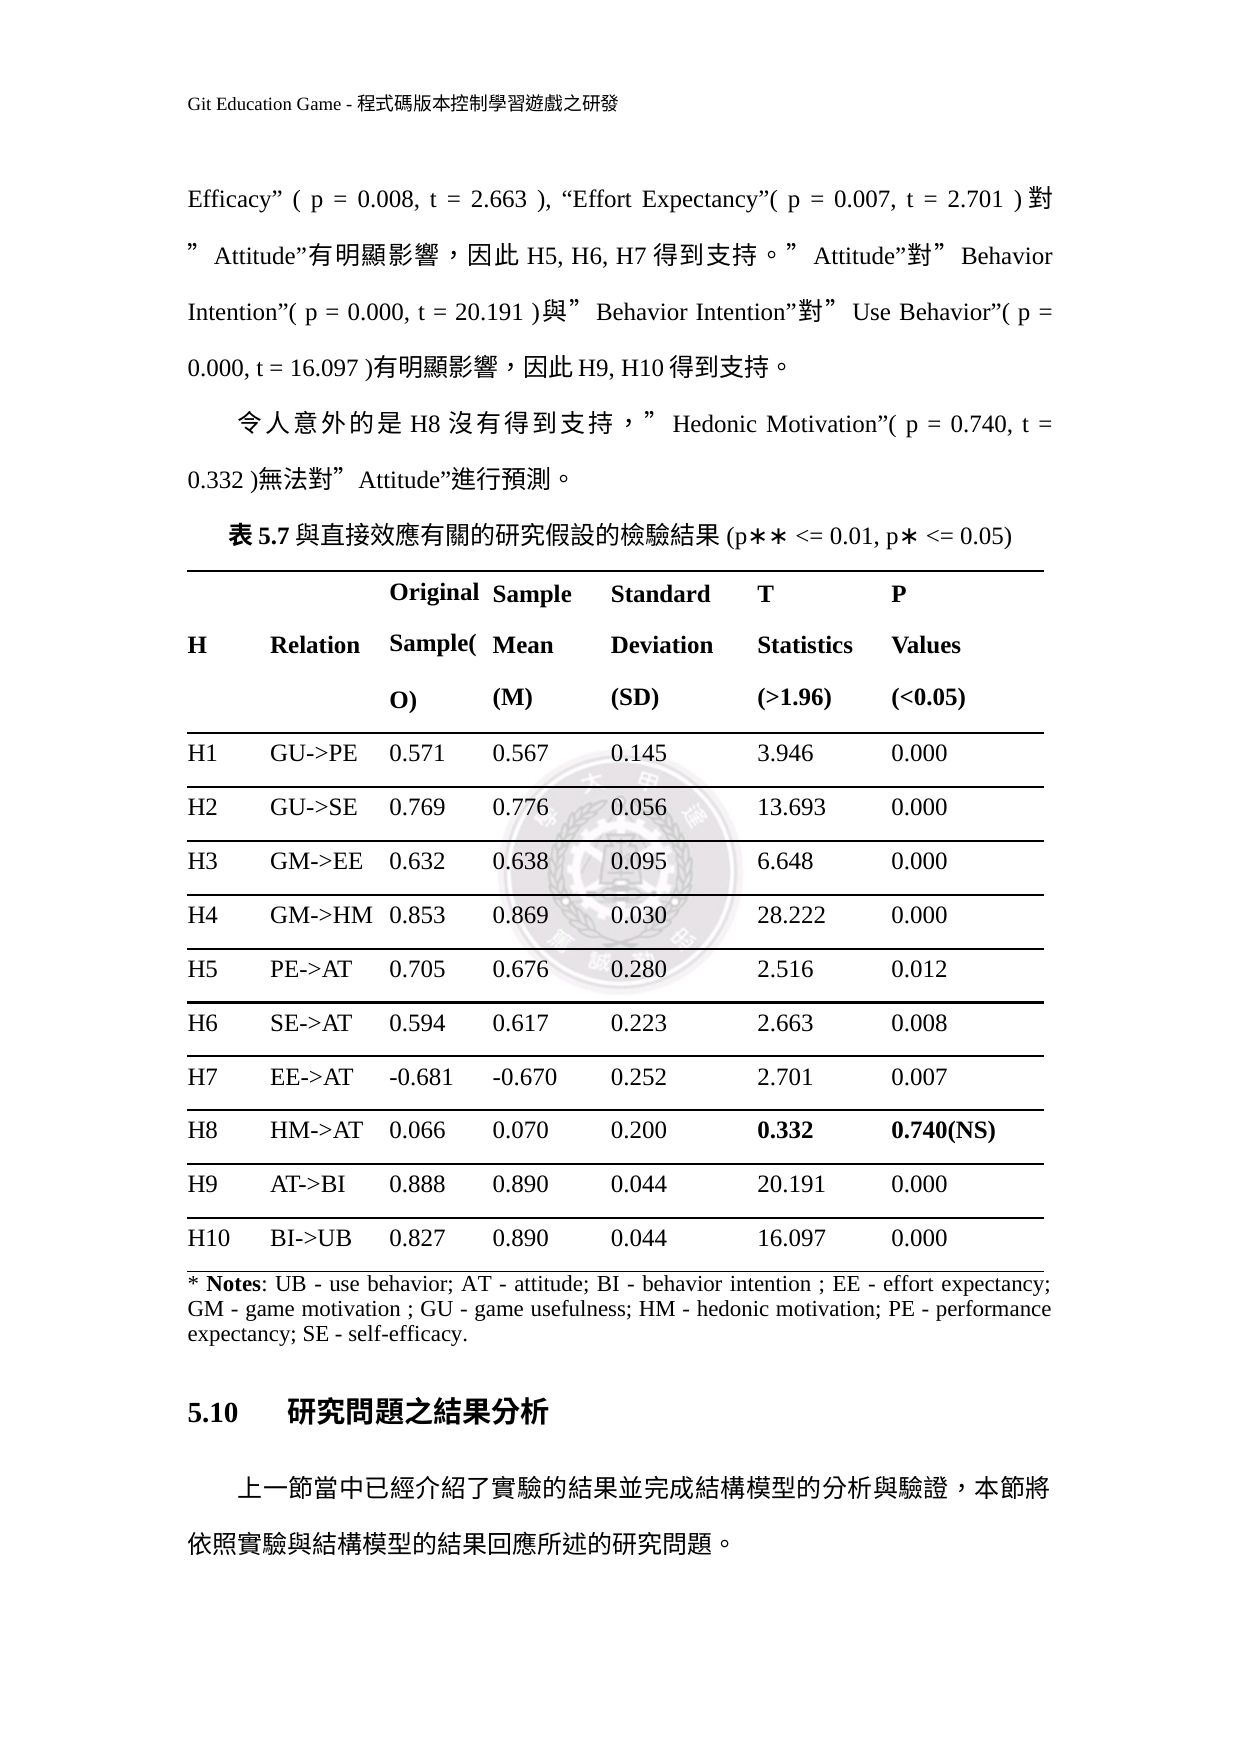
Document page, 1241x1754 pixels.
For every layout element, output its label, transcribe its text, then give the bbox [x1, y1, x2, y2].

table_cell H7 [187, 1057, 270, 1109]
table_cell 0.571 [388, 734, 491, 786]
table_cell H1 [187, 734, 270, 786]
table_cell H6 [187, 1004, 270, 1055]
table_header Relation [270, 572, 388, 732]
table_cell H4 [187, 896, 270, 947]
table_cell 16.097 [757, 1219, 890, 1271]
table_cell 13.693 [757, 788, 890, 840]
table_cell H9 [187, 1165, 270, 1217]
table_cell 2.663 [757, 1004, 890, 1055]
text 表5.7 與直接效應有關的研究假設的檢驗結果 (p∗∗ <= 0.01, p∗ <= 0.05) [187, 514, 1053, 552]
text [187, 178, 1053, 384]
table_cell 0.676 [491, 950, 609, 1001]
table_cell 0.044 [610, 1165, 757, 1217]
table_cell GM->EE [270, 842, 388, 894]
table_cell 0.705 [388, 950, 491, 1001]
table_cell 3.946 [757, 734, 890, 786]
table_cell H2 [187, 788, 270, 840]
table_cell 0.000 [890, 896, 1044, 947]
table_header T Statistics (>1.96) [757, 572, 890, 732]
table_cell H5 [187, 950, 270, 1001]
table_cell 0.617 [491, 1004, 609, 1055]
table_cell 0.008 [890, 1004, 1044, 1055]
table_header Standard Deviation (SD) [610, 572, 757, 732]
table_cell PE->AT [270, 950, 388, 1001]
table_cell H8 [187, 1111, 270, 1163]
table_cell AT->BI [270, 1165, 388, 1217]
table_header Original Sample(O) [388, 572, 491, 732]
table_cell 20.191 [757, 1165, 890, 1217]
table_cell 28.222 [757, 896, 890, 947]
table_cell HM->AT [270, 1111, 388, 1163]
table_cell 0.890 [491, 1219, 609, 1271]
text * Notes: UB - use behavior; AT - attitude; BI - behavior intention ; EE - effort expectancy; GM - game motivation ; GU - game usefulness; HM - hedonic motivation; PE - performance expectancy; SE - self-efficacy. [187, 1272, 1053, 1347]
table_cell 2.516 [757, 950, 890, 1001]
table_cell -0.670 [491, 1057, 609, 1109]
table_cell 0.000 [890, 1219, 1044, 1271]
table_cell 2.701 [757, 1057, 890, 1109]
table_cell 0.012 [890, 950, 1044, 1001]
table_cell 6.648 [757, 842, 890, 894]
table_cell 0.890 [491, 1165, 609, 1217]
table_cell 0.145 [610, 734, 757, 786]
table_cell 0.888 [388, 1165, 491, 1217]
table_cell GU->SE [270, 788, 388, 840]
table_cell 0.095 [610, 842, 757, 894]
table_cell 0.000 [890, 1165, 1044, 1217]
table_cell 0.594 [388, 1004, 491, 1055]
table_cell H10 [187, 1219, 270, 1271]
text 令人意外的是H8沒有得到支持，”Hedonic Motivation”( p = 0.740, t = 0.332 )無法對”Attitude”進行預測。 [187, 403, 1053, 496]
table_cell BI->UB [270, 1219, 388, 1271]
table_cell 0.070 [491, 1111, 609, 1163]
table_cell 0.332 [757, 1111, 890, 1163]
table_cell 0.252 [610, 1057, 757, 1109]
table_cell GM->HM [270, 896, 388, 947]
table_cell 0.776 [491, 788, 609, 840]
table_cell 0.280 [610, 950, 757, 1001]
table_cell -0.681 [388, 1057, 491, 1109]
table_cell 0.007 [890, 1057, 1044, 1109]
table_cell 0.740(NS) [890, 1111, 1044, 1163]
table_cell 0.000 [890, 734, 1044, 786]
table_cell 0.066 [388, 1111, 491, 1163]
table_cell 0.769 [388, 788, 491, 840]
table_cell 0.000 [890, 788, 1044, 840]
table_header P Values (<0.05) [890, 572, 1044, 732]
table_cell SE->AT [270, 1004, 388, 1055]
table_header H [187, 572, 270, 732]
table_cell 0.200 [610, 1111, 757, 1163]
picture [496, 896, 745, 948]
table_cell 0.056 [610, 788, 757, 840]
text 上一節當中已經介紹了實驗的結果並完成結構模型的分析與驗證，本節將依照實驗與結構模型的結果回應所述的研究問題。 [187, 1468, 1053, 1562]
table_cell 0.827 [388, 1219, 491, 1271]
table_cell 0.567 [491, 734, 609, 786]
table_cell 0.030 [610, 896, 757, 947]
table_cell 0.000 [890, 842, 1044, 894]
table_cell 0.632 [388, 842, 491, 894]
table_cell 0.869 [491, 896, 609, 947]
table_cell H3 [187, 842, 270, 894]
table_cell EE->AT [270, 1057, 388, 1109]
table_cell 0.223 [610, 1004, 757, 1055]
table_cell 0.638 [491, 842, 609, 894]
table_cell 0.853 [388, 896, 491, 947]
table_header Sample Mean (M) [491, 572, 609, 732]
table_cell GU->PE [270, 734, 388, 786]
list 研究問題之結果分析 [187, 1372, 1053, 1447]
table_cell 0.044 [610, 1219, 757, 1271]
